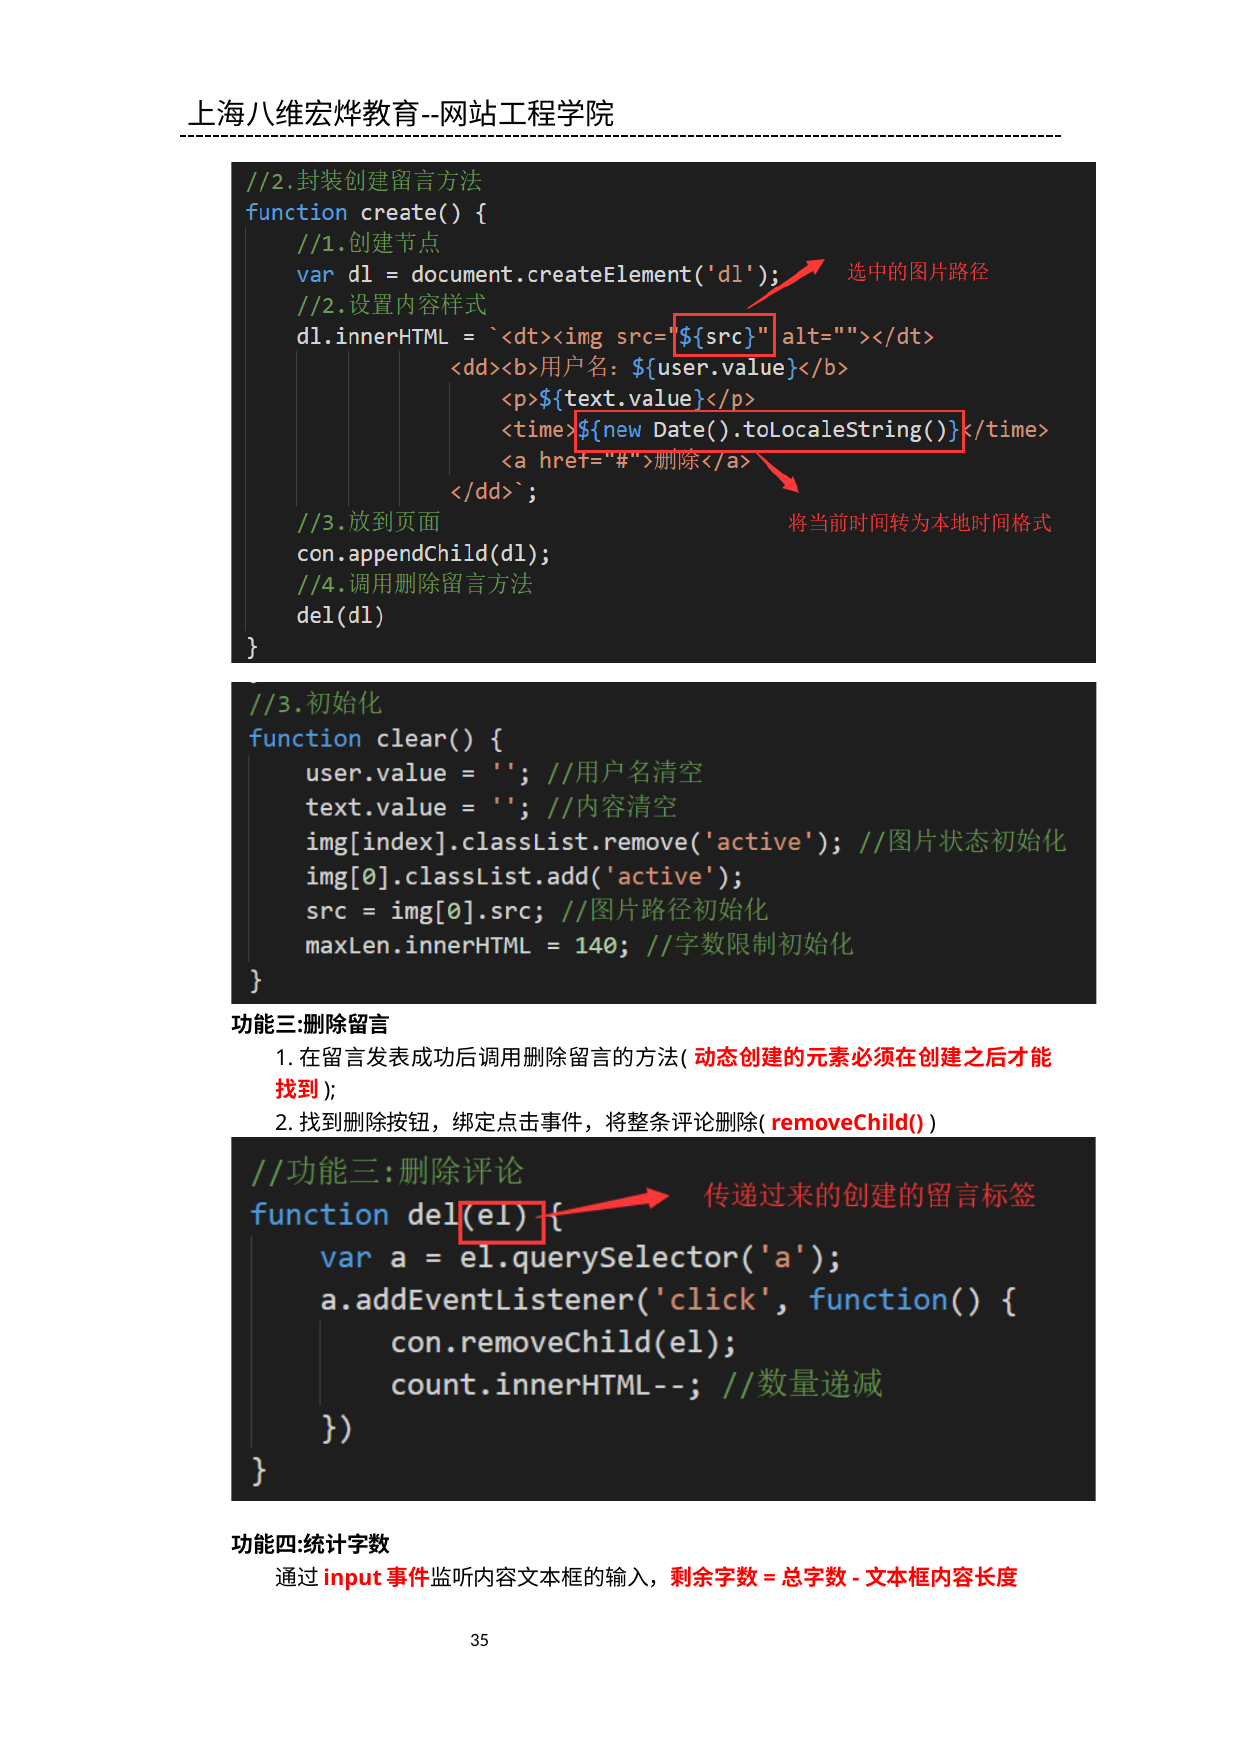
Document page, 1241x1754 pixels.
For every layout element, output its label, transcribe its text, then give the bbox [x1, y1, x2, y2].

picture [231, 1137, 1096, 1501]
picture [231, 162, 1096, 663]
list 在留言发表成功后调用删除留言的方法( 动态创建的元素必须在创建之后才能找到 ); [275, 1039, 1053, 1104]
picture [231, 682, 1097, 1004]
list 找到删除按钮，绑定点击事件，将整条评论删除( removeChild() ) [275, 1104, 1053, 1137]
list 通过input事件监听内容文本框的输入，剩余字数 = 总字数 - 文本框内容长度 [187, 1559, 1053, 1592]
list 功能四:统计字数 [187, 1527, 1053, 1559]
list 功能三:删除留言 [231, 1007, 1053, 1039]
